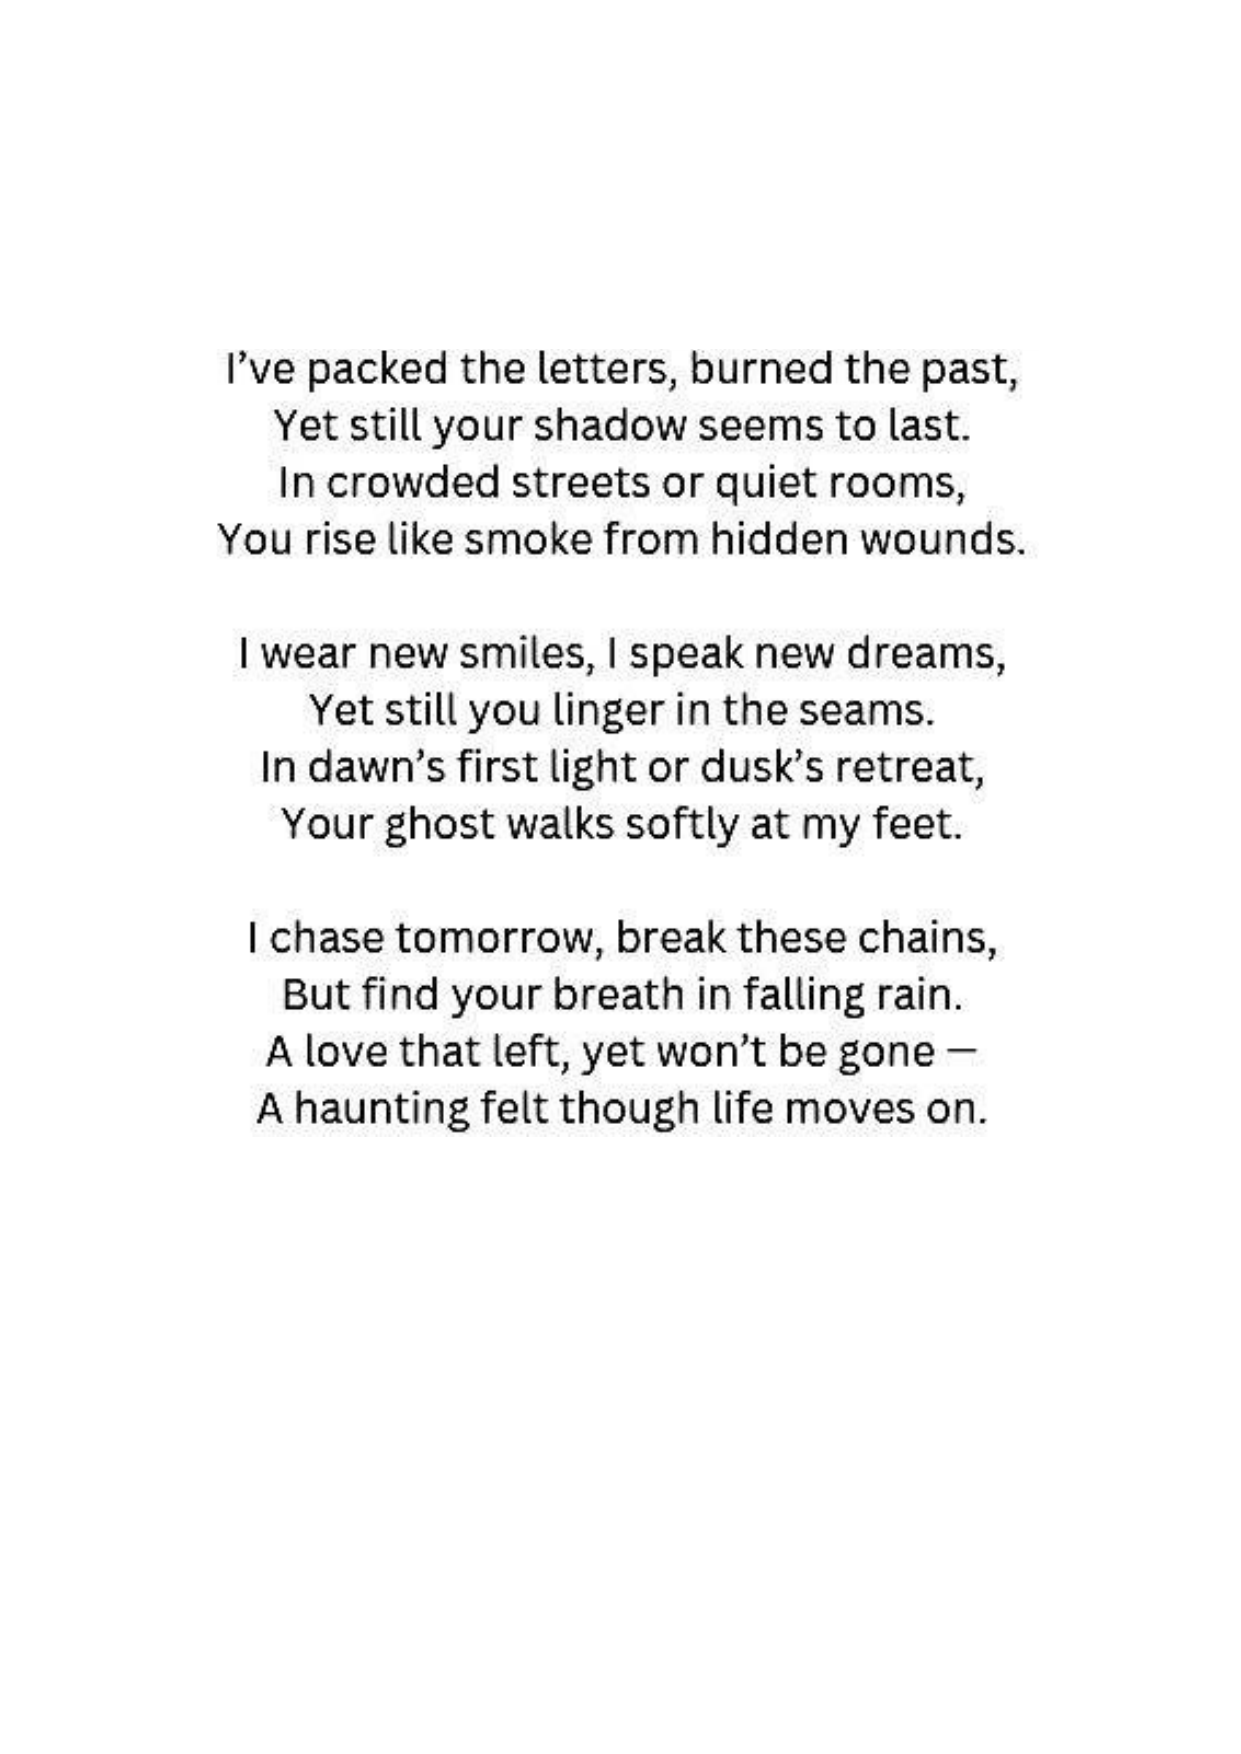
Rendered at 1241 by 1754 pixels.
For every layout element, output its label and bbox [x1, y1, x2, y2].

picture [216, 349, 1040, 1137]
